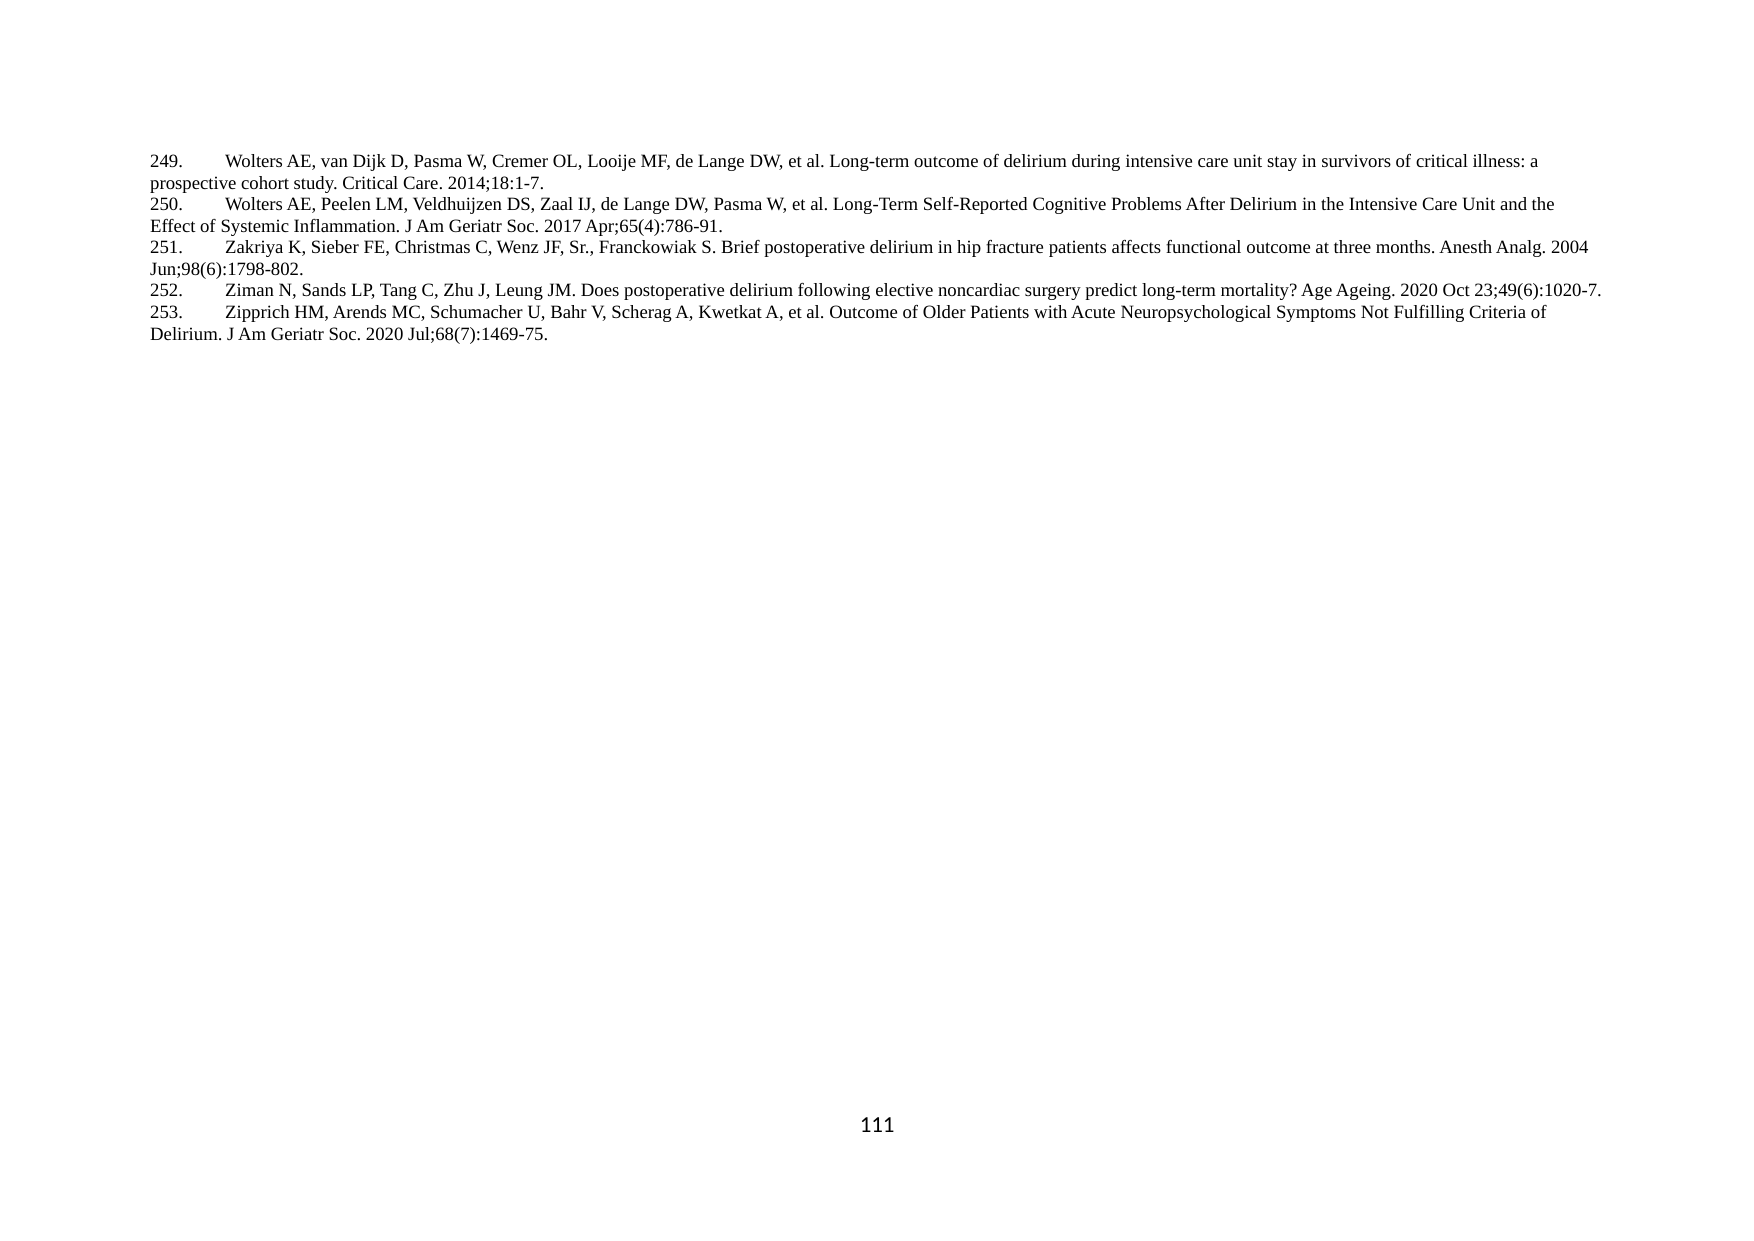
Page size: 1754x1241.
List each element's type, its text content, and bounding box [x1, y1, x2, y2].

text 253. Zipprich HM, Arends MC, Schumacher U, Bahr V, Scherag A, Kwetkat A, et al. Outcome of Older Patients with Acute Neuropsychological Symptoms Not Fulfilling Criteria of Delirium. J Am Geriatr Soc. 2020 Jul;68(7):1469-75. [150, 301, 1604, 344]
text 252. Ziman N, Sands LP, Tang C, Zhu J, Leung JM. Does postoperative delirium following elective noncardiac surgery predict long-term mortality? Age Ageing. 2020 Oct 23;49(6):1020-7. [150, 279, 1604, 301]
text 251. Zakriya K, Sieber FE, Christmas C, Wenz JF, Sr., Franckowiak S. Brief postoperative delirium in hip fracture patients affects functional outcome at three months. Anesth Analg. 2004 Jun;98(6):1798-802. [150, 236, 1604, 279]
text 250. Wolters AE, Peelen LM, Veldhuijzen DS, Zaal IJ, de Lange DW, Pasma W, et al. Long-Term Self-Reported Cognitive Problems After Delirium in the Intensive Care Unit and the Effect of Systemic Inflammation. J Am Geriatr Soc. 2017 Apr;65(4):786-91. [150, 193, 1604, 236]
text 249. Wolters AE, van Dijk D, Pasma W, Cremer OL, Looije MF, de Lange DW, et al. Long-term outcome of delirium during intensive care unit stay in survivors of critical illness: a prospective cohort study. Critical Care. 2014;18:1-7. [150, 150, 1604, 193]
